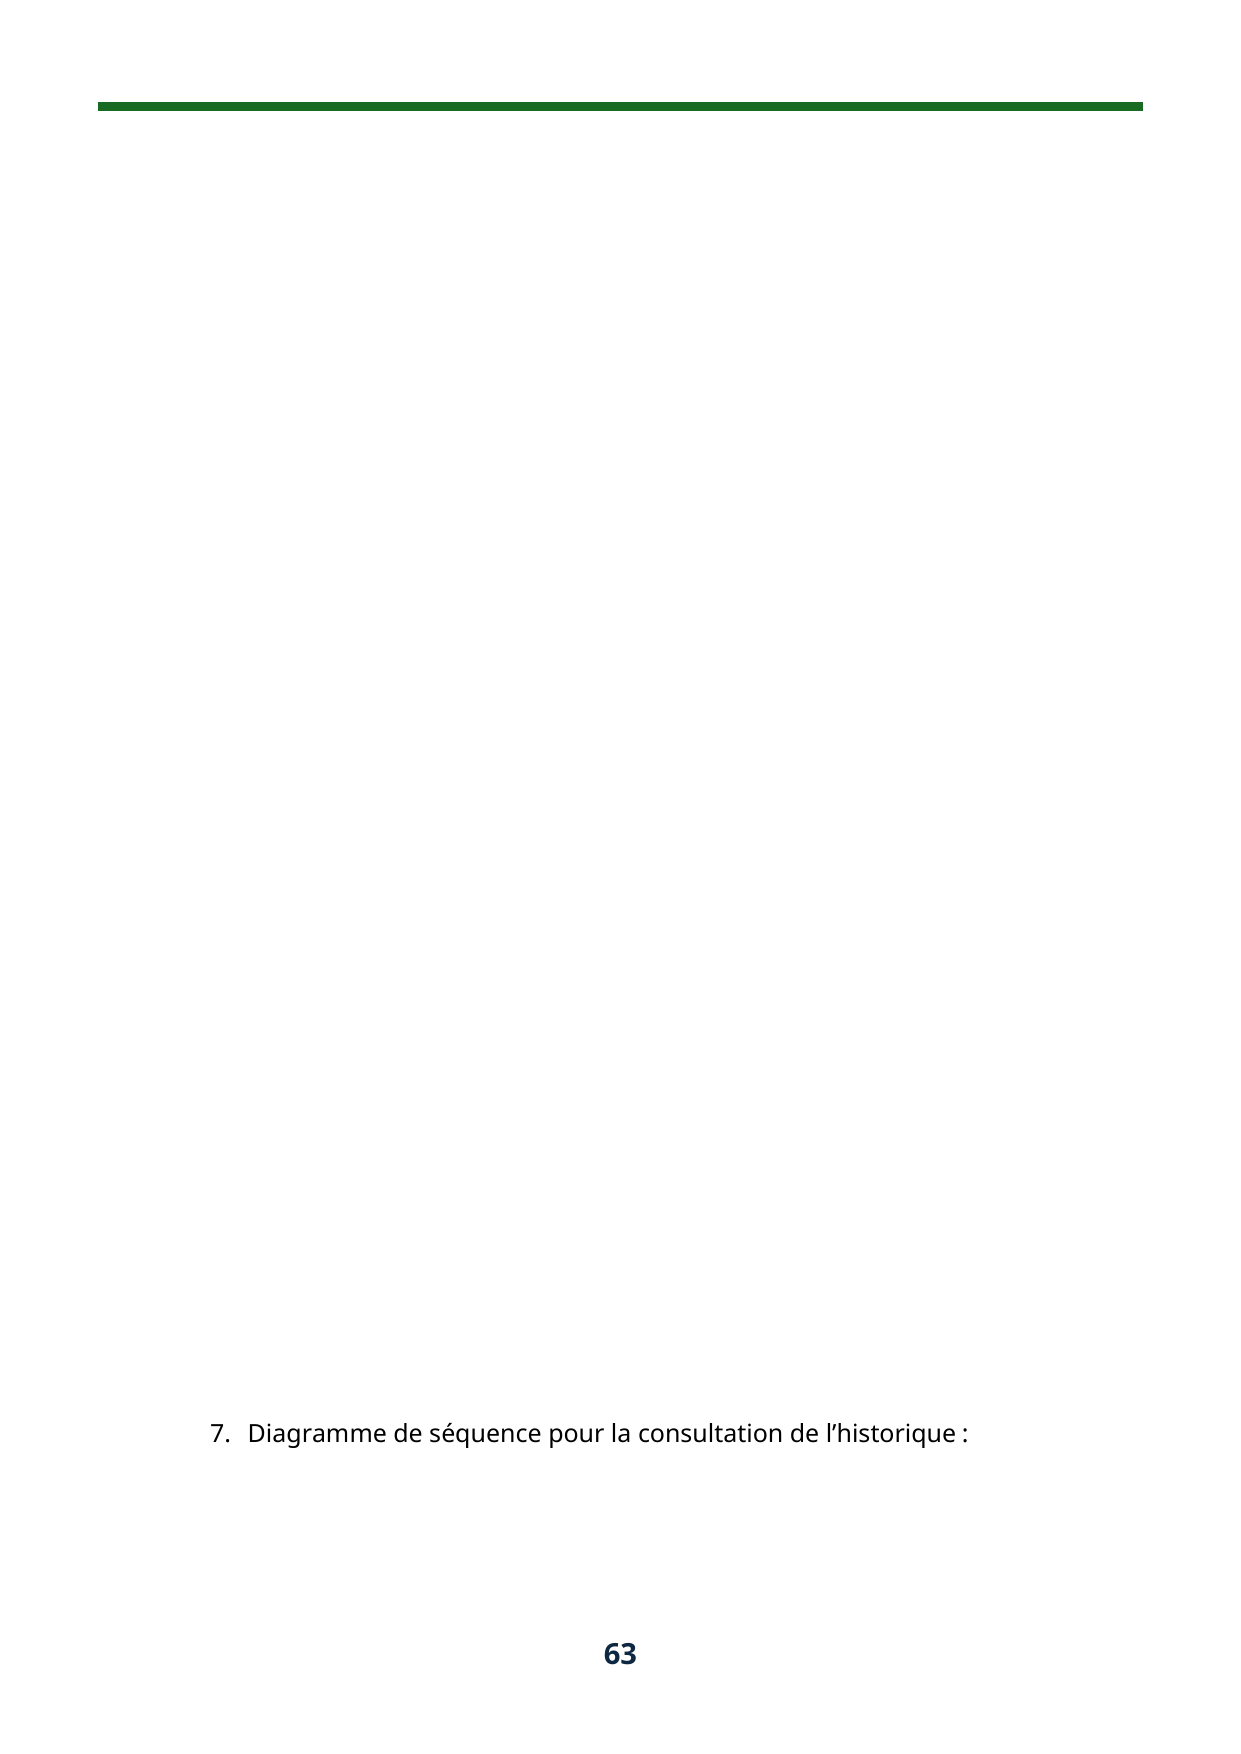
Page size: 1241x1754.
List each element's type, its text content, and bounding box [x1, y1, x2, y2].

list Diagramme de séquence pour la consultation de l’historique : [210, 1416, 1143, 1450]
